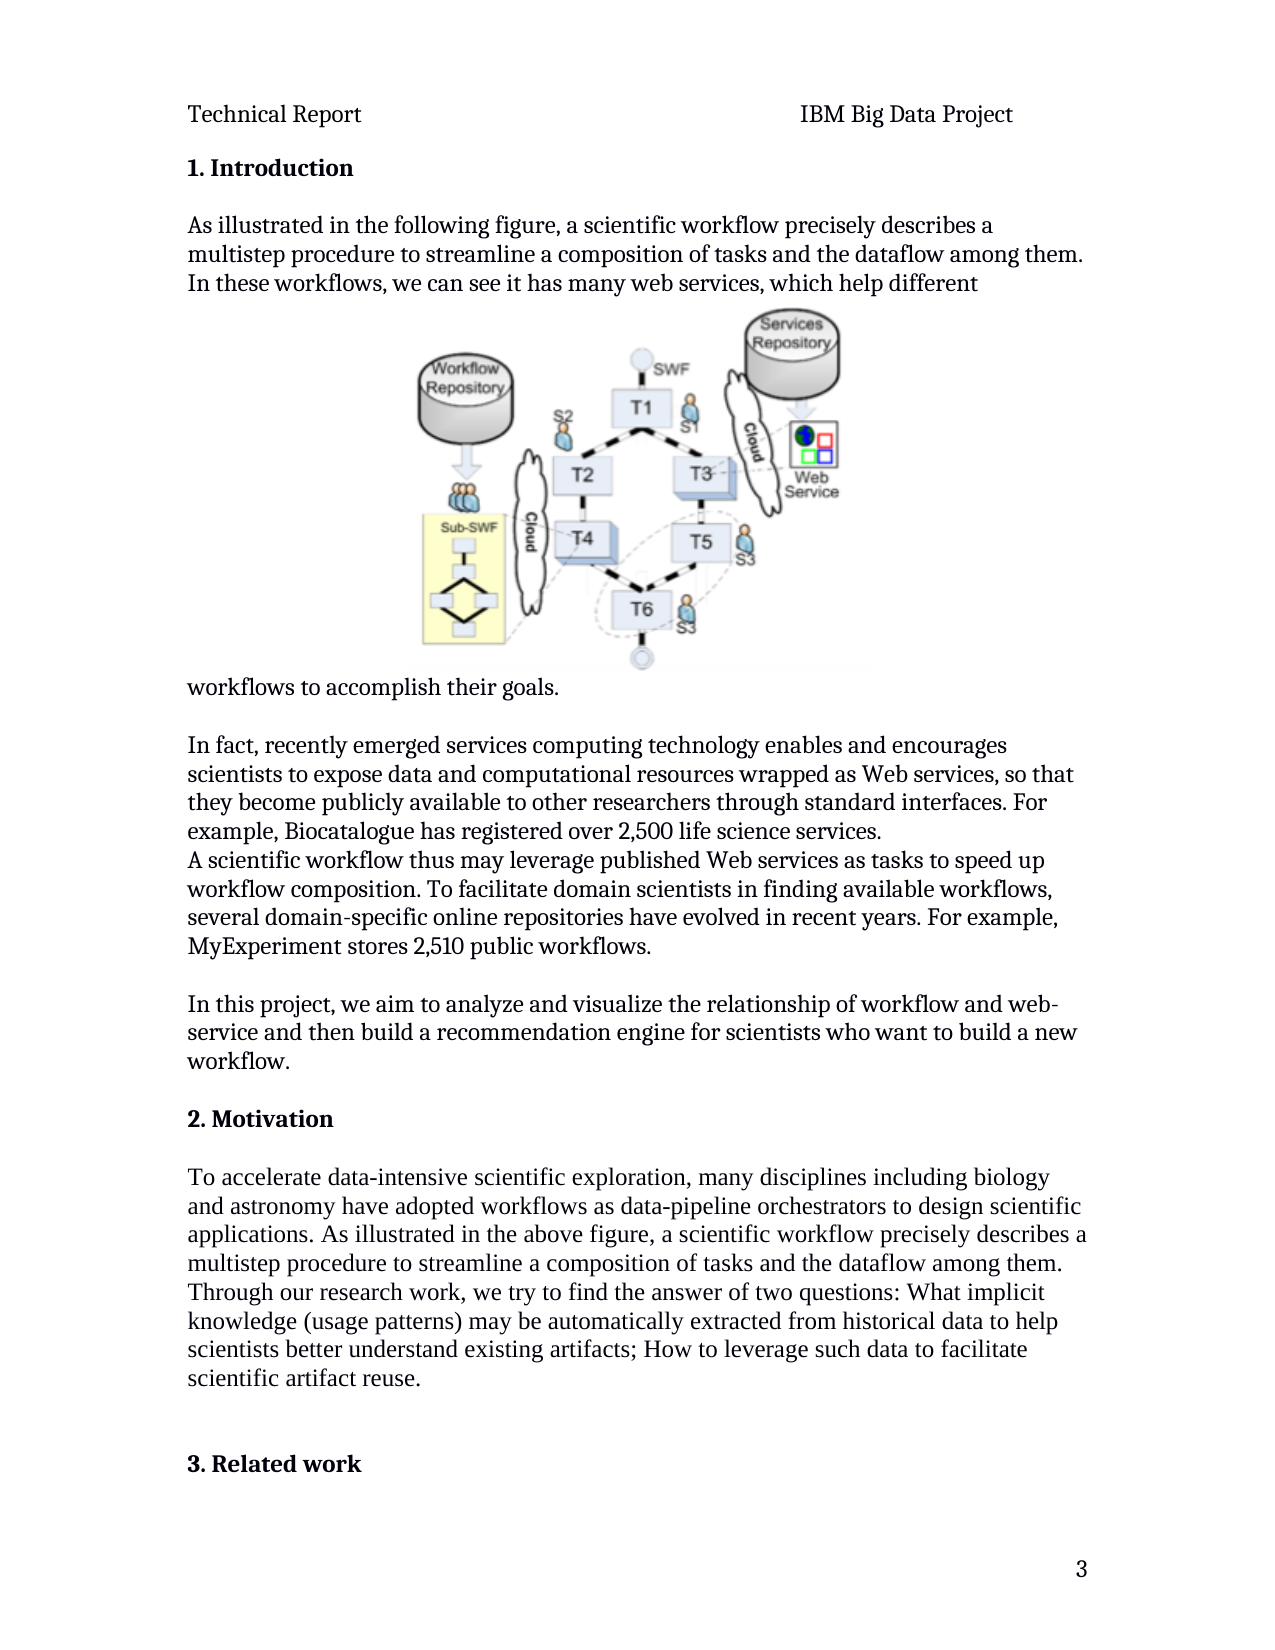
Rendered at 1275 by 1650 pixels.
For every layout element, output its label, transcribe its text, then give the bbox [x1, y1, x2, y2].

text 2. Motivation [187, 1104, 1087, 1133]
text To accelerate data-intensive scientific exploration, many disciplines including biology and astronomy have adopted workflows as data-pipeline orchestrators to design scientific applications. As illustrated in the above figure, a scientific workflow precisely describes a multistep procedure to streamline a composition of tasks and the dataflow among them. [187, 1162, 1087, 1277]
text As illustrated in the following figure, a scientific workflow precisely describes a multistep procedure to streamline a composition of tasks and the dataflow among them. [187, 211, 1087, 269]
text 1. Introduction [187, 154, 1087, 182]
text Through our research work, we try to find the answer of two questions: What implicit knowledge (usage patterns) may be automatically extracted from historical data to help scientists better understand existing artifacts; How to leverage such data to facilitate scientific artifact reuse. [187, 1277, 1087, 1392]
text 3. Related work [187, 1449, 1087, 1478]
text In fact, recently emerged services computing technology enables and encourages scientists to expose data and computational resources wrapped as Web services, so that they become publicly available to other researchers through standard interfaces. For example, Biocatalogue has registered over 2,500 life science services. [187, 731, 1087, 846]
text A scientific workflow thus may leverage published Web services as tasks to speed up workflow composition. To facilitate domain scientists in finding available workflows, several domain-specific online repositories have evolved in recent years. For example, MyExperiment stores 2,510 public workflows. [187, 846, 1087, 961]
text In this project, we aim to analyze and visualize the relationship of workflow and web-service and then build a recommendation engine for scientists who want to build a new workflow. [187, 989, 1087, 1076]
picture [407, 307, 870, 674]
